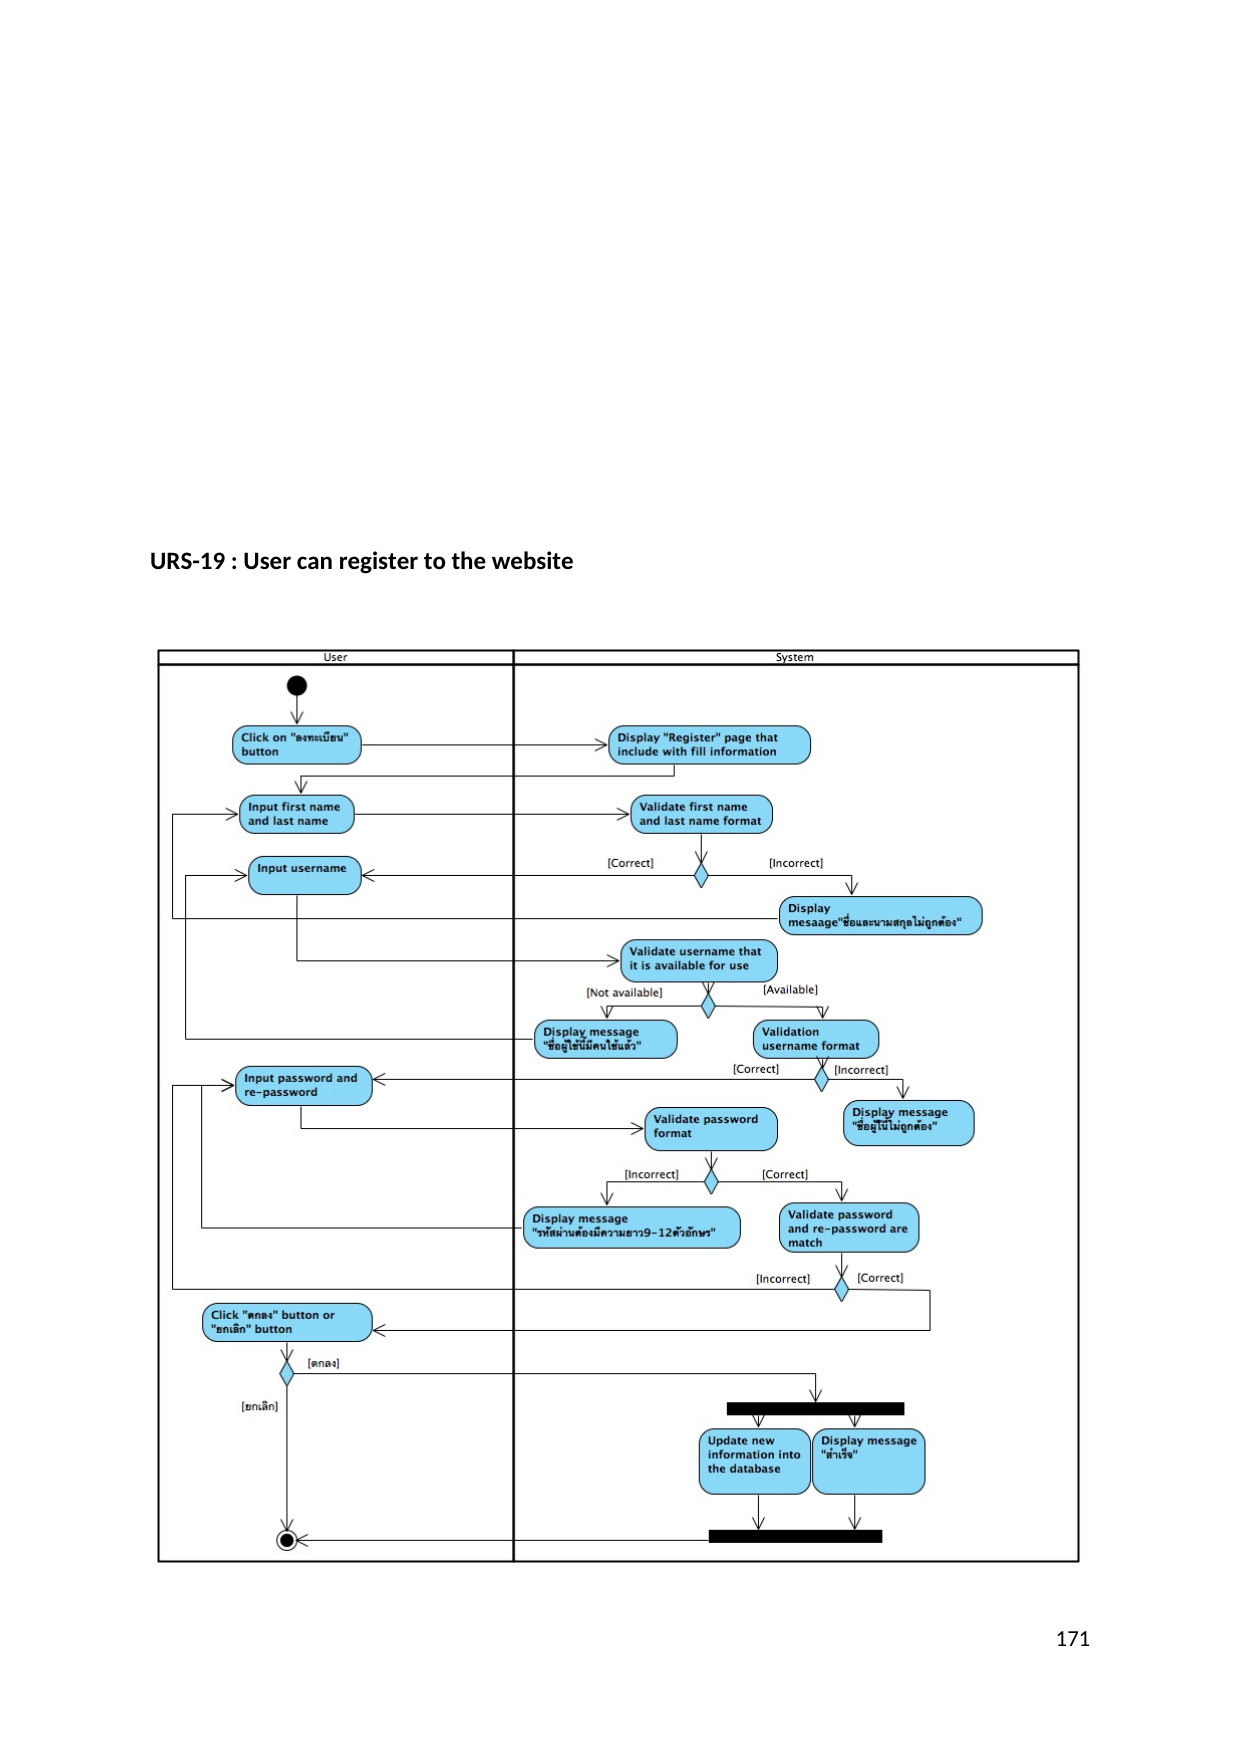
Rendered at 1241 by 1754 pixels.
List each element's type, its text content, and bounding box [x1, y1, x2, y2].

picture [150, 647, 1089, 1571]
text URS-19 : User can register to the website [150, 545, 1090, 576]
